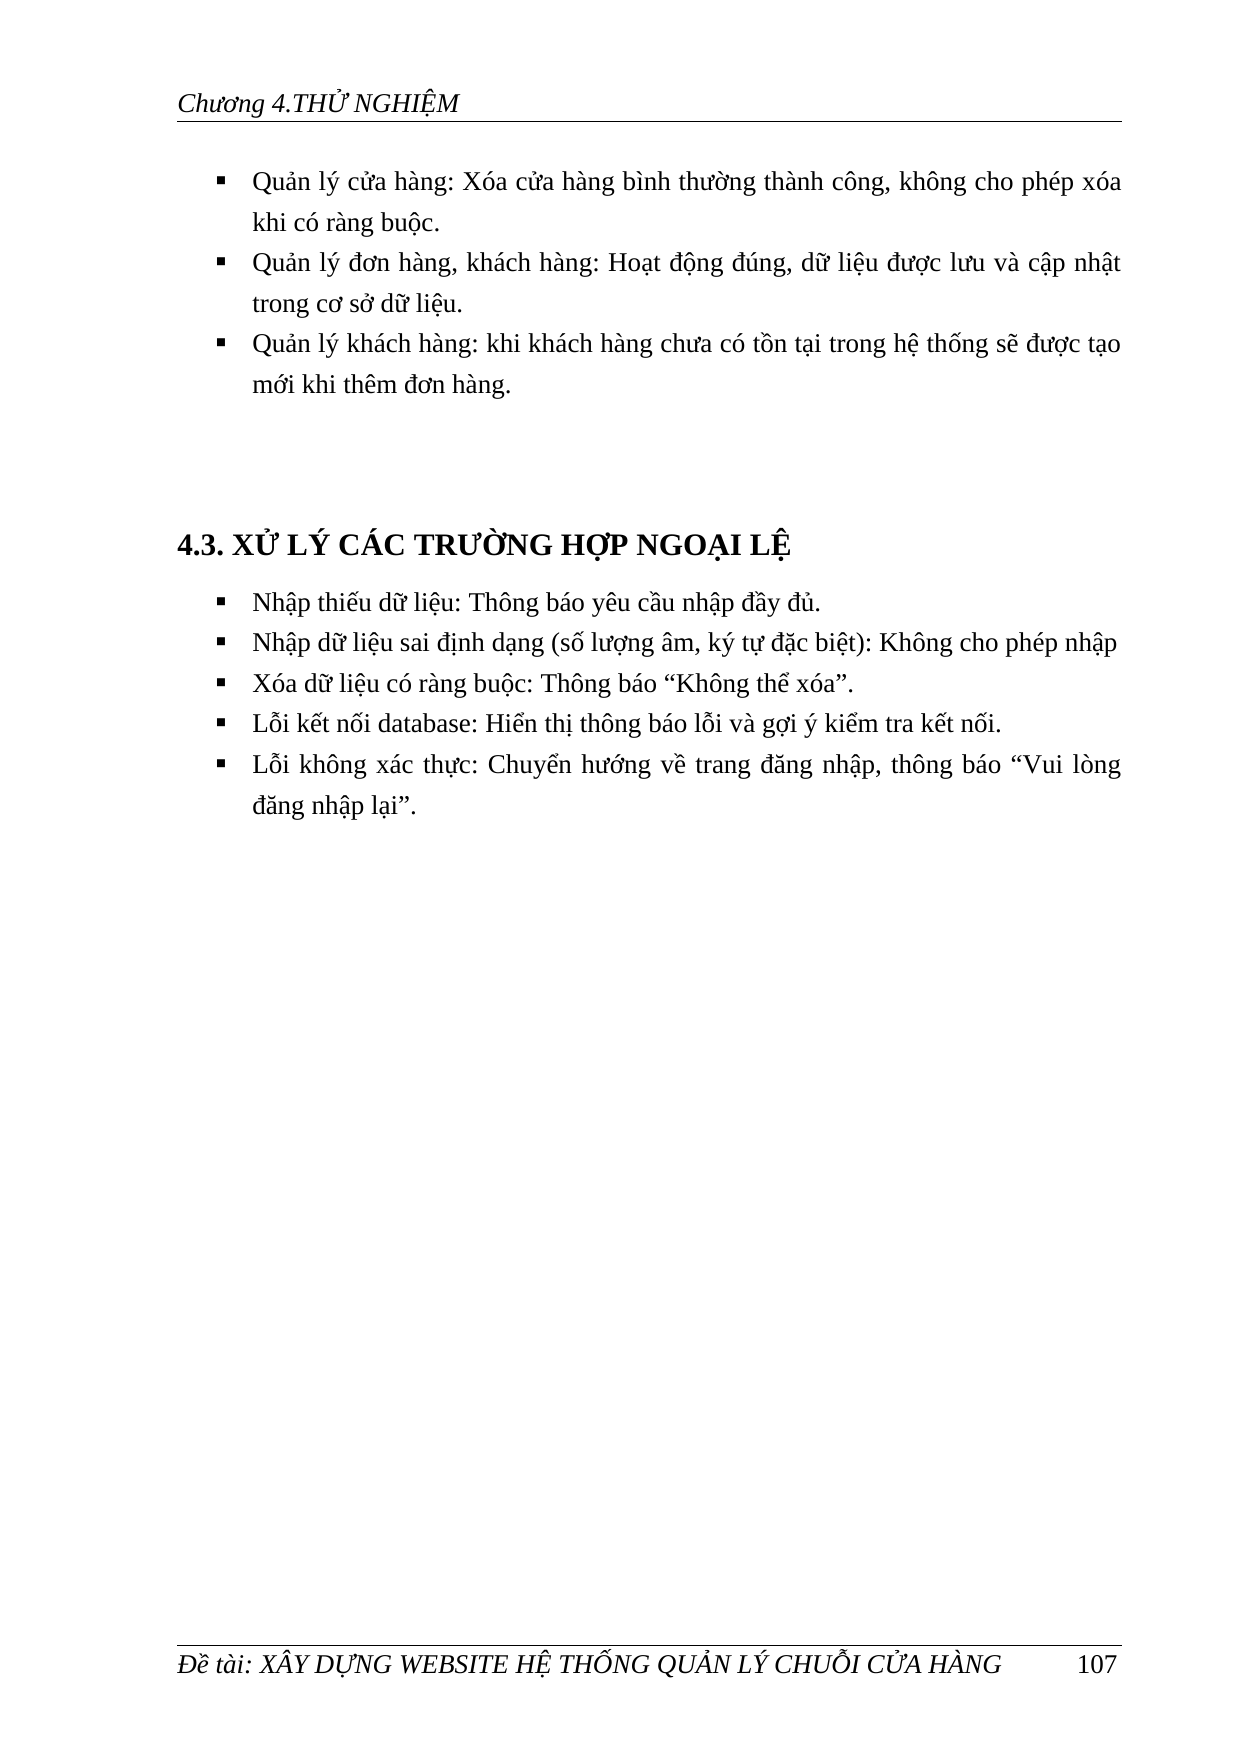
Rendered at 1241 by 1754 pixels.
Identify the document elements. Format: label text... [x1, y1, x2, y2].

list Quản lý đơn hàng, khách hàng: Hoạt động đúng, dữ liệu được lưu và cập nhật trong cơ sở dữ liệu. [214, 246, 1122, 318]
list Quản lý cửa hàng: Xóa cửa hàng bình thường thành công, không cho phép xóa khi có ràng buộc. [214, 165, 1122, 237]
list Xóa dữ liệu có ràng buộc: Thông báo “Không thể xóa”. [214, 667, 1122, 698]
list Quản lý khách hàng: khi khách hàng chưa có tồn tại trong hệ thống sẽ được tạo mới khi thêm đơn hàng. [214, 327, 1122, 399]
list Lỗi không xác thực: Chuyển hướng về trang đăng nhập, thông báo “Vui lòng đăng nhập lại”. [214, 748, 1122, 820]
list Lỗi kết nối database: Hiển thị thông báo lỗi và gợi ý kiểm tra kết nối. [214, 708, 1122, 739]
list Nhập dữ liệu sai định dạng (số lượng âm, ký tự đặc biệt): Không cho phép nhập [214, 626, 1122, 658]
list Nhập thiếu dữ liệu: Thông báo yêu cầu nhập đầy đủ. [214, 586, 1122, 617]
subtitle 4.3. XỬ LÝ CÁC TRƯỜNG HỢP NGOẠI LỆ [177, 527, 1122, 562]
